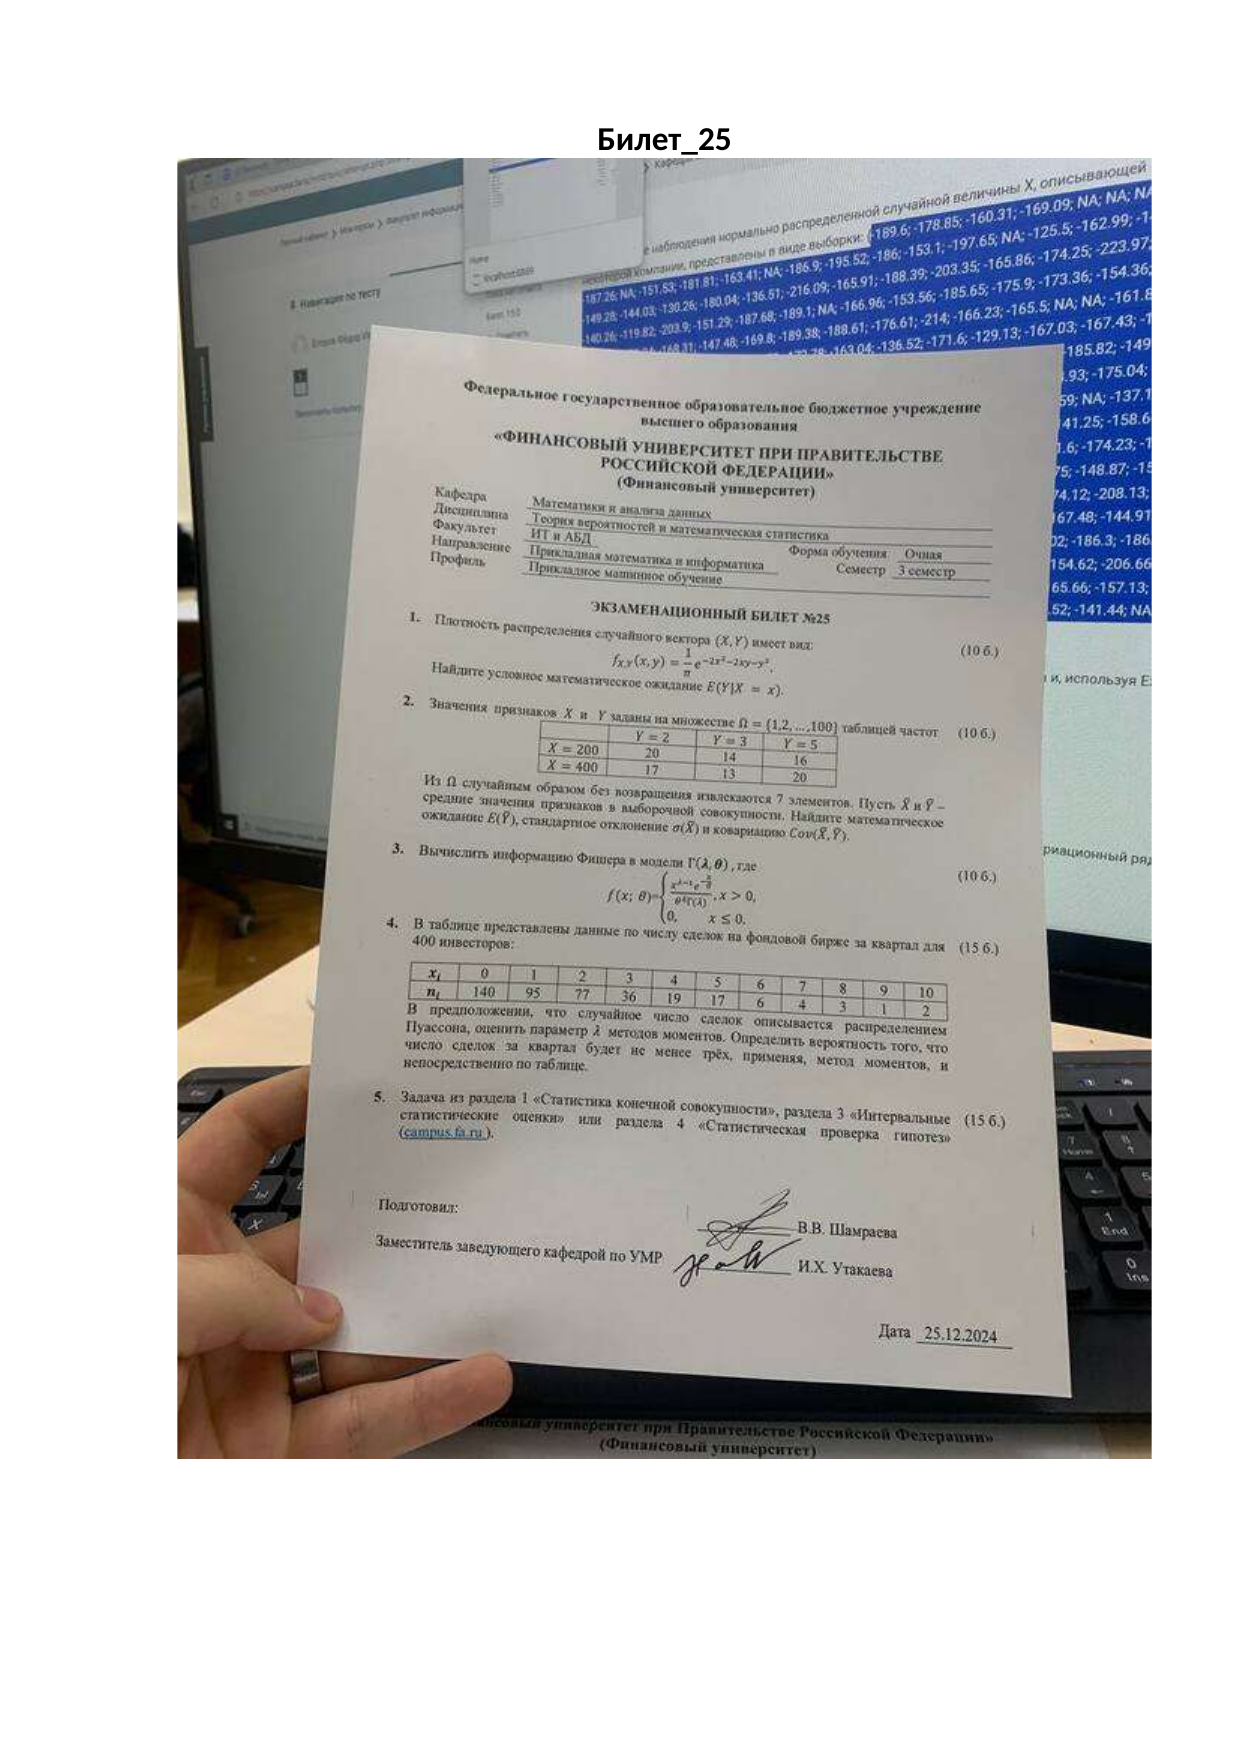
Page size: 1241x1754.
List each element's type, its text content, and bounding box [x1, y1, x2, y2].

picture [177, 158, 1152, 1459]
text Билет_25 [177, 118, 1152, 158]
